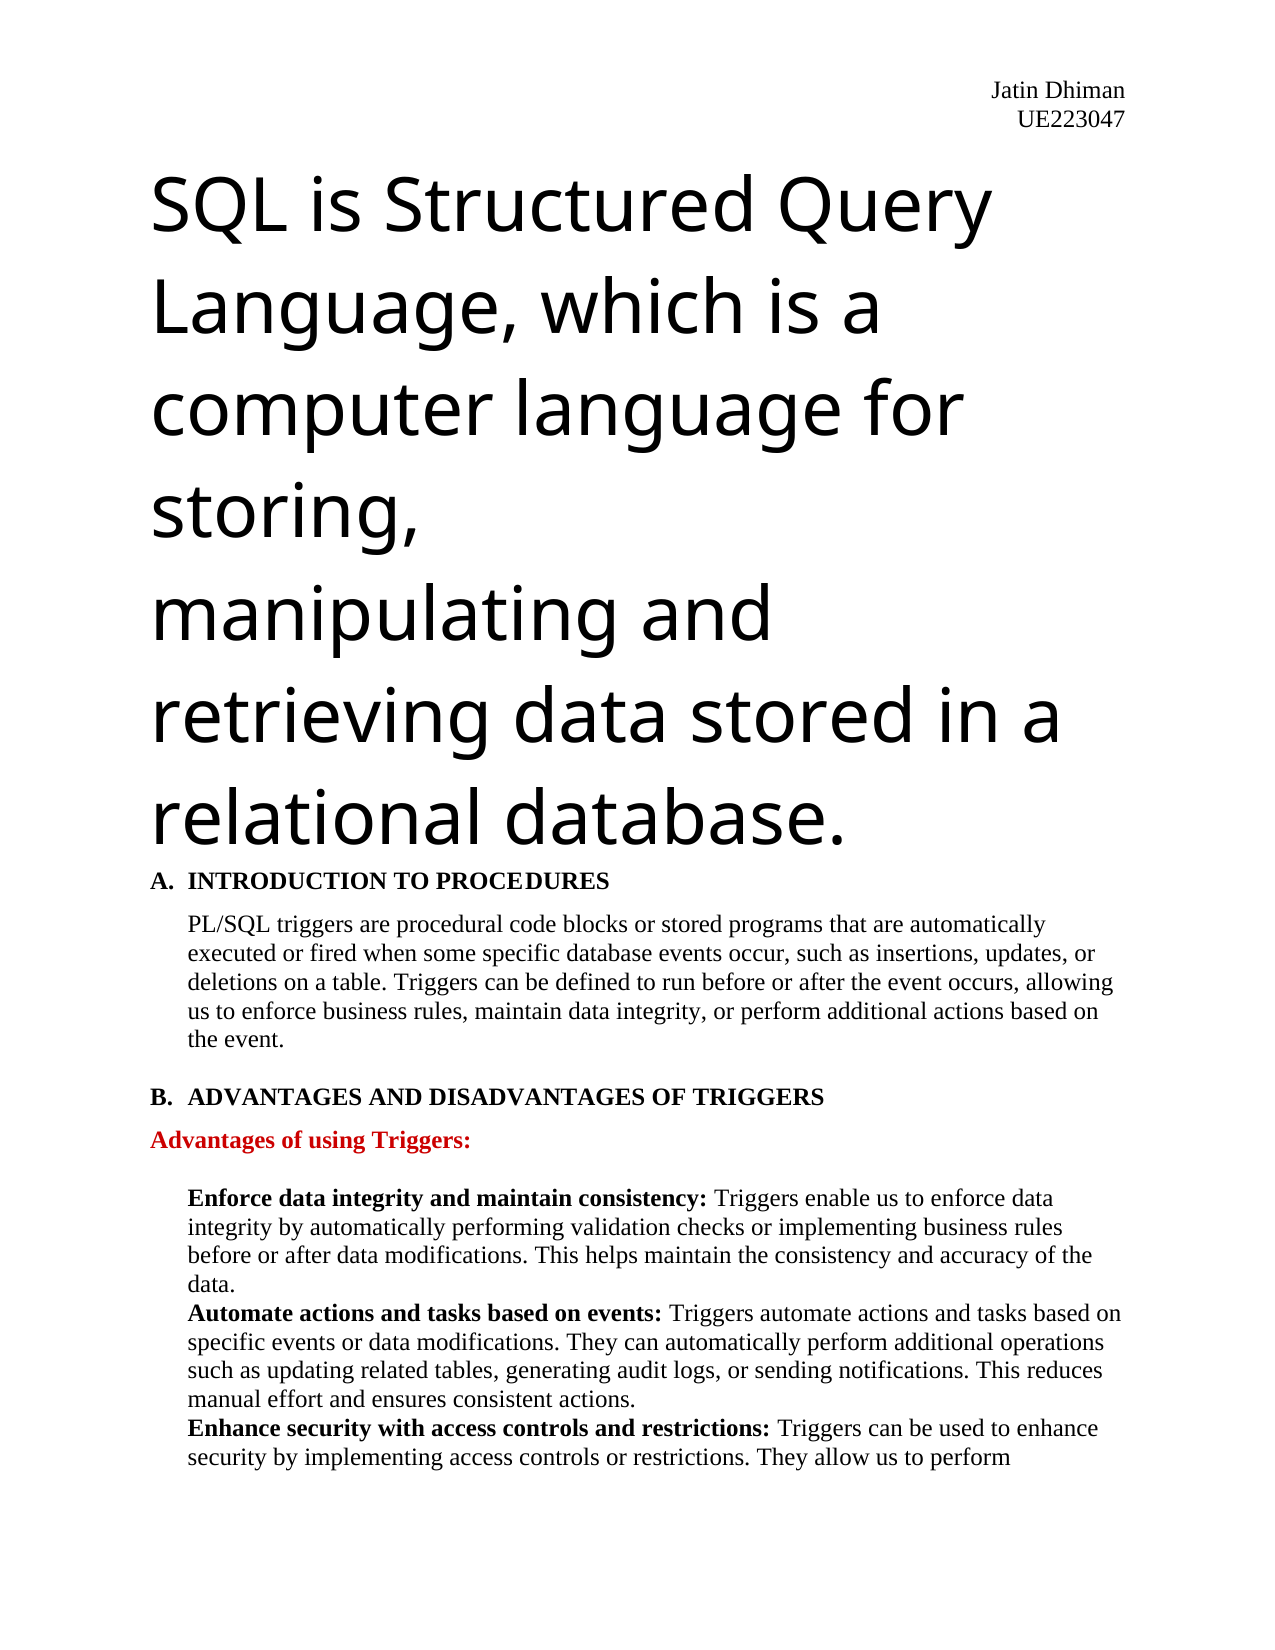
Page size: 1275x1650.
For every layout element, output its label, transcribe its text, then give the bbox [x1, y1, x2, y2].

list INTRODUCTION TO PROCE DURES [150, 866, 1125, 895]
list Automate actions and tasks based on events: Triggers automate actions and tasks based on specific events or data modifications. They can automatically perform additional operations such as updating related tables, generating audit logs, or sending notifications. This reduces manual effort and ensures consistent actions. [150, 1298, 1125, 1413]
text SQL is Structured Query Language, which is a computer language for storing, [150, 151, 1125, 560]
text Advantages of using Triggers: [150, 1125, 1125, 1154]
text manipulating and retrieving data stored in a relational database. [150, 560, 1125, 866]
list Enforce data integrity and maintain consistency: Triggers enable us to enforce data integrity by automatically performing validation checks or implementing business rules before or after data modifications. This helps maintain the consistency and accuracy of the data. [150, 1183, 1125, 1298]
list ADVANTAGES AND DISADVANTAGES OF TRIGGERS [150, 1082, 1125, 1111]
list PL/SQL triggers are procedural code blocks or stored programs that are automatically executed or fired when some specific database events occur, such as insertions, updates, or deletions on a table. Triggers can be defined to run before or after the event occurs, allowing us to enforce business rules, maintain data integrity, or perform additional actions based on the event. [187, 909, 1125, 1053]
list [150, 1413, 1125, 1471]
